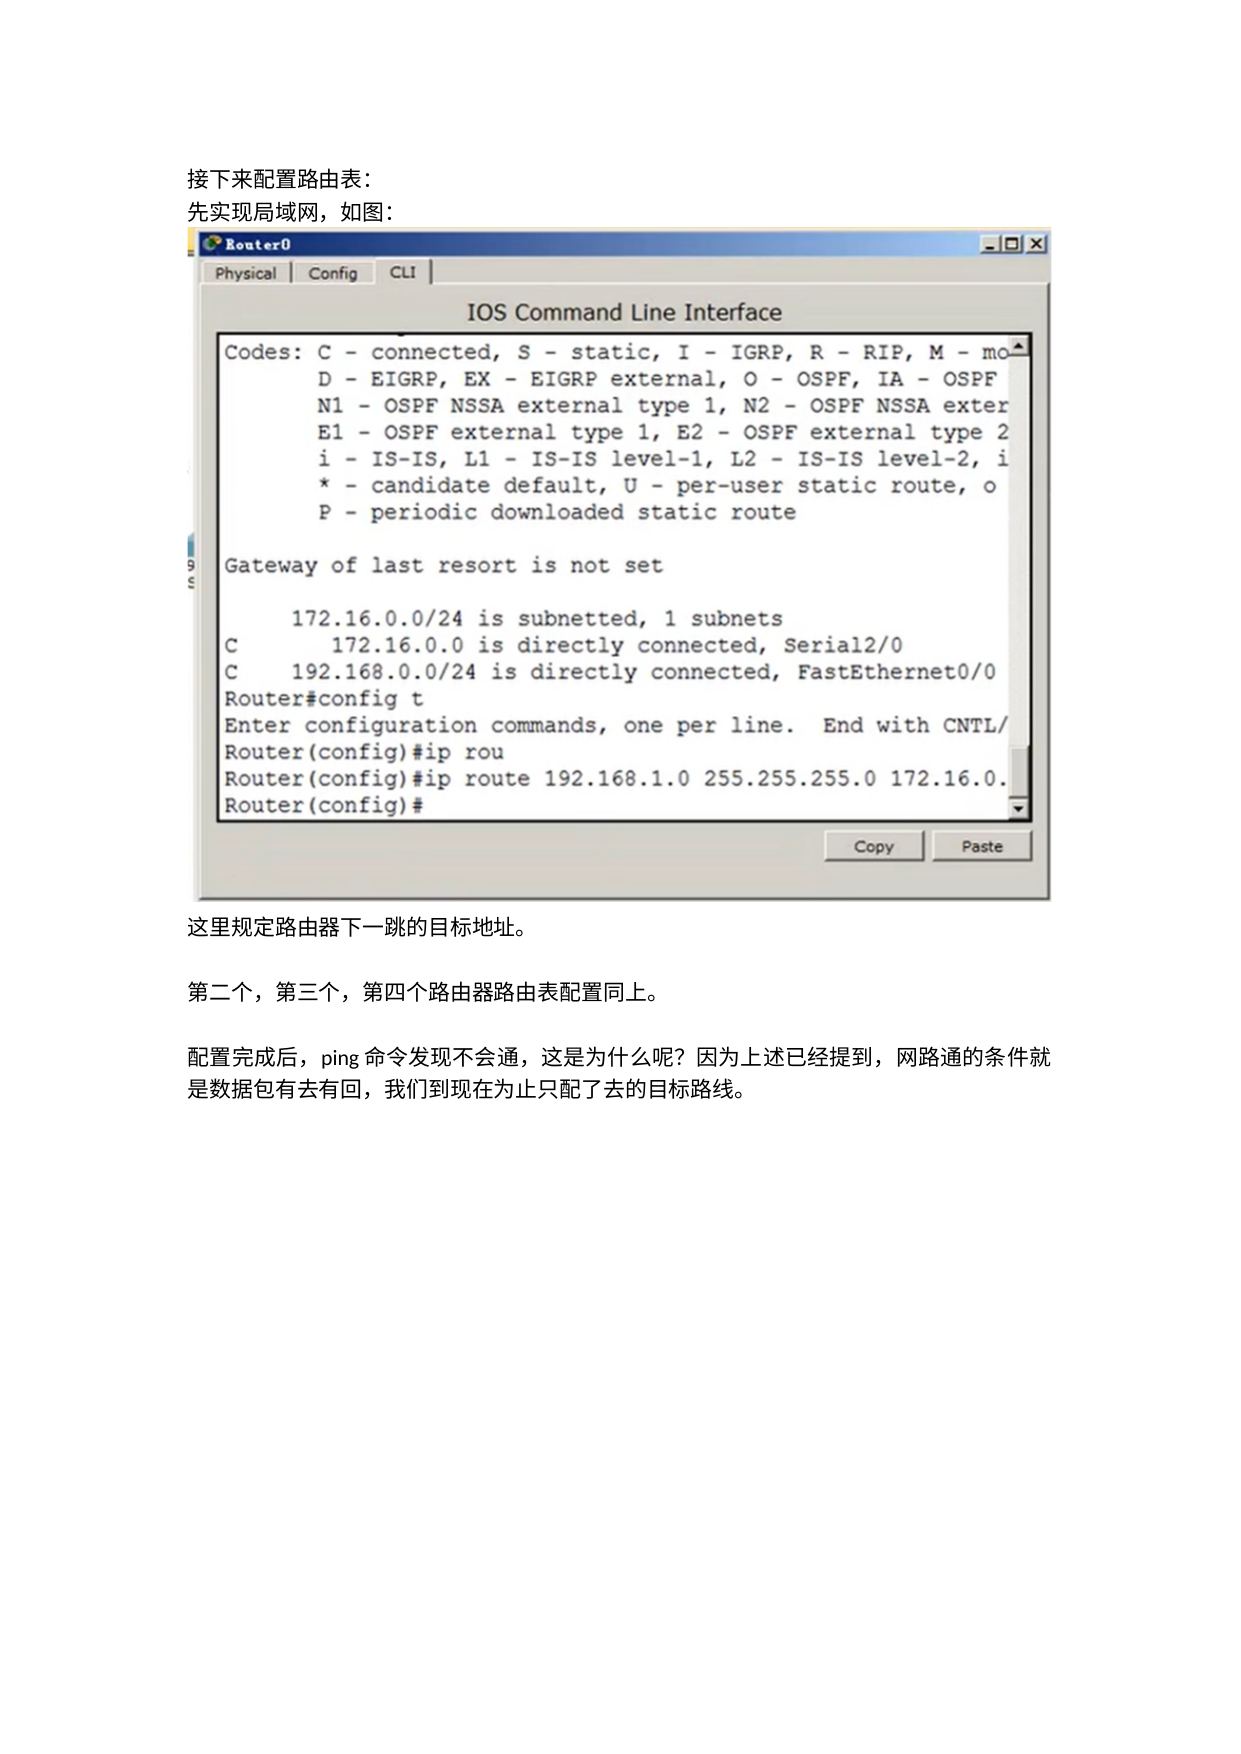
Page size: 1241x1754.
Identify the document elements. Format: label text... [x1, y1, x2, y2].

text 先实现局域网，如图： [187, 194, 1053, 227]
text 第二个，第三个，第四个路由器路由表配置同上。 [187, 974, 1053, 1007]
text 接下来配置路由表： [187, 162, 1053, 194]
text 这里规定路由器下一跳的目标地址。 [187, 909, 1053, 942]
picture [187, 227, 1052, 902]
text 配置完成后，ping命令发现不会通，这是为什么呢？因为上述已经提到，网路通的条件就是数据包有去有回，我们到现在为止只配了去的目标路线。 [187, 1039, 1053, 1104]
